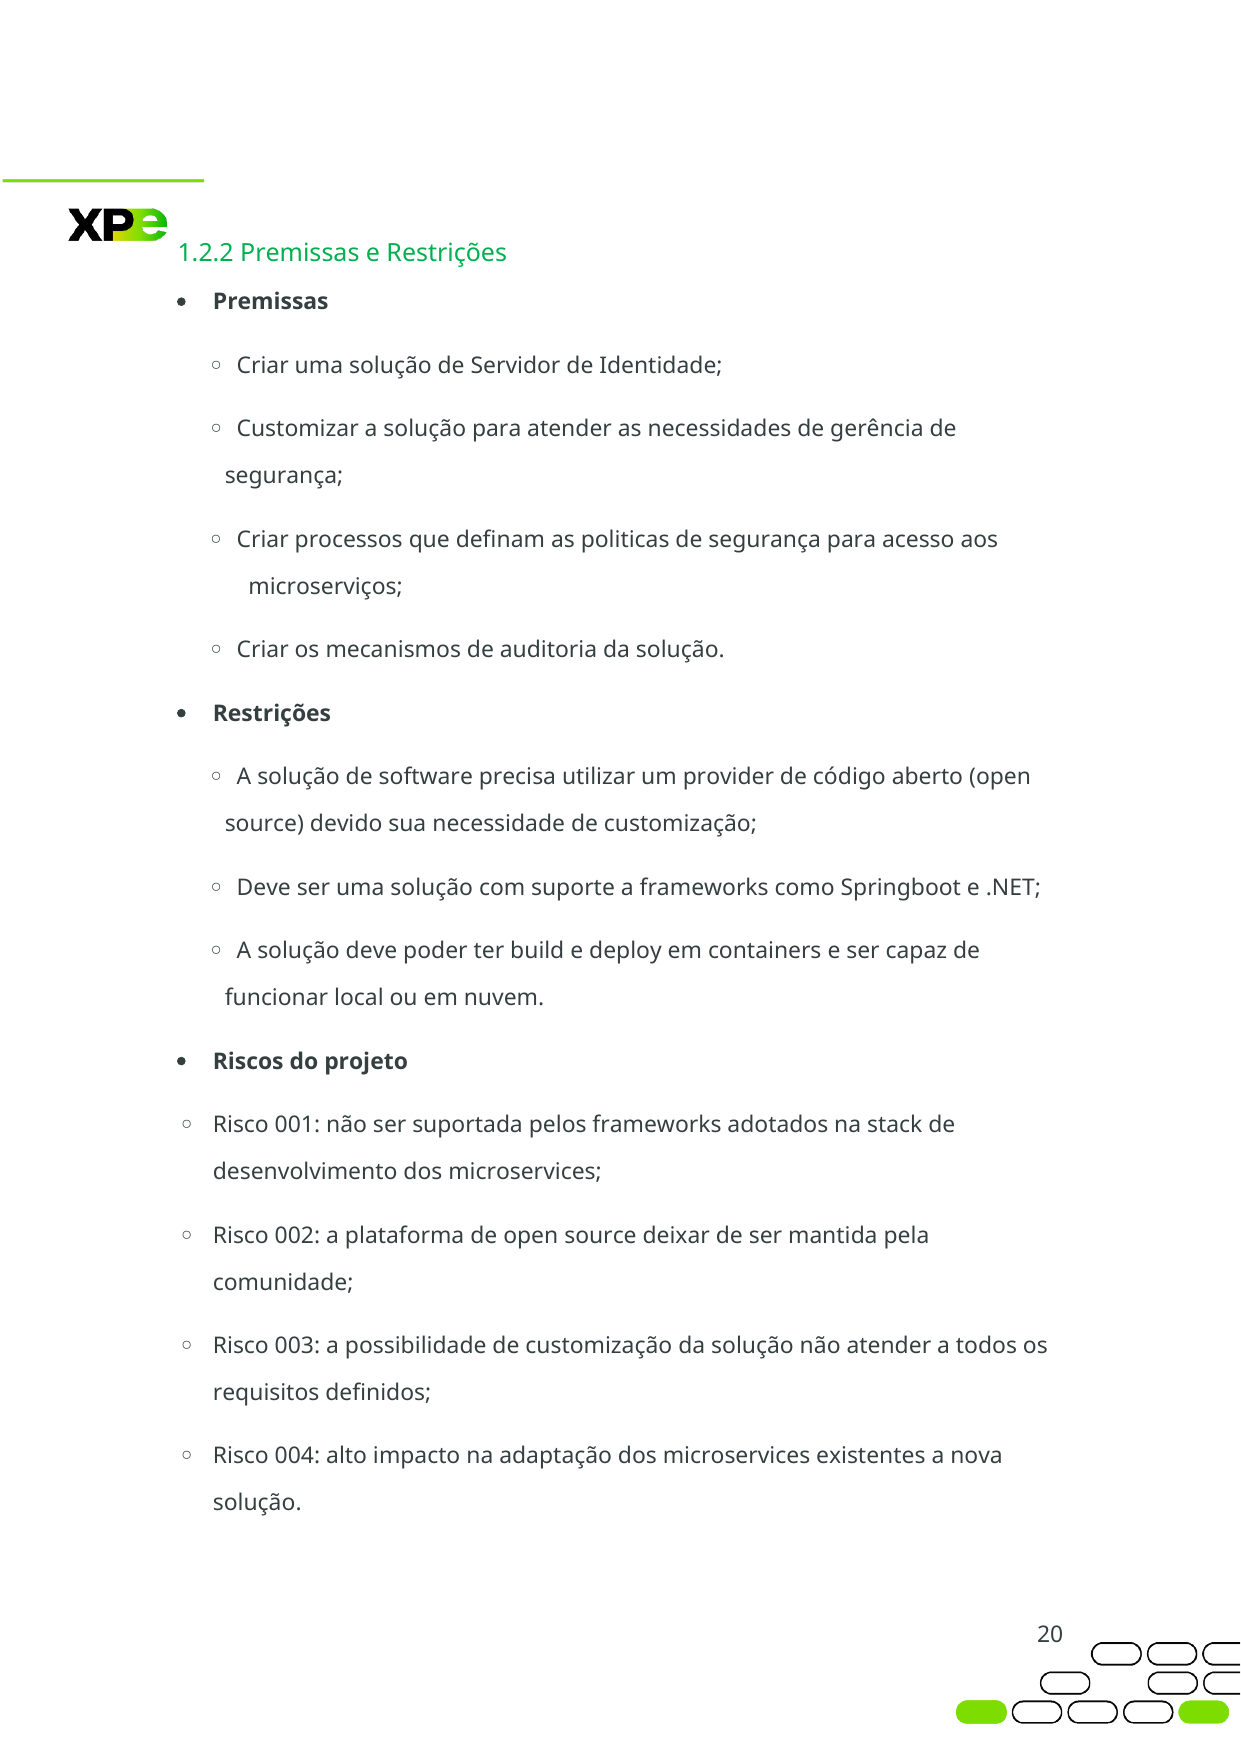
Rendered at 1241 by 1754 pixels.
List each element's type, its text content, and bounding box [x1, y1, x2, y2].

list A solução deve poder ter build e deploy em containers e ser capaz de funcionar local ou em nuvem. [207, 934, 1063, 1012]
list A solução de software precisa utilizar um provider de código aberto (open source) devido sua necessidade de customização; [207, 760, 1063, 838]
list Restrições [177, 697, 1063, 728]
picture [955, 1642, 1241, 1724]
list Deve ser uma solução com suporte a frameworks como Springboot e .NET; [207, 871, 1063, 902]
list Risco 004: alto impacto na adaptação dos microservices existentes a nova solução. [177, 1439, 1063, 1518]
list Criar os mecanismos de auditoria da solução. [207, 633, 1063, 664]
list Risco 002: a plataforma de open source deixar de ser mantida pela comunidade; [177, 1219, 1063, 1297]
list Premissas [177, 285, 1063, 317]
subtitle 1.2.2 Premissas e Restrições [177, 234, 1063, 268]
list Risco 003: a possibilidade de customização da solução não atender a todos os requisitos definidos; [177, 1329, 1063, 1407]
picture [2, 176, 205, 273]
list Criar uma solução de Servidor de Identidade; [207, 349, 1063, 380]
list Customizar a solução para atender as necessidades de gerência de segurança; [207, 412, 1063, 491]
list Riscos do projeto [177, 1045, 1063, 1076]
list Risco 001: não ser suportada pelos frameworks adotados na stack de desenvolvimento dos microservices; [177, 1108, 1063, 1186]
list Criar processos que definam as politicas de segurança para acesso aos microserviços; [207, 523, 1063, 601]
